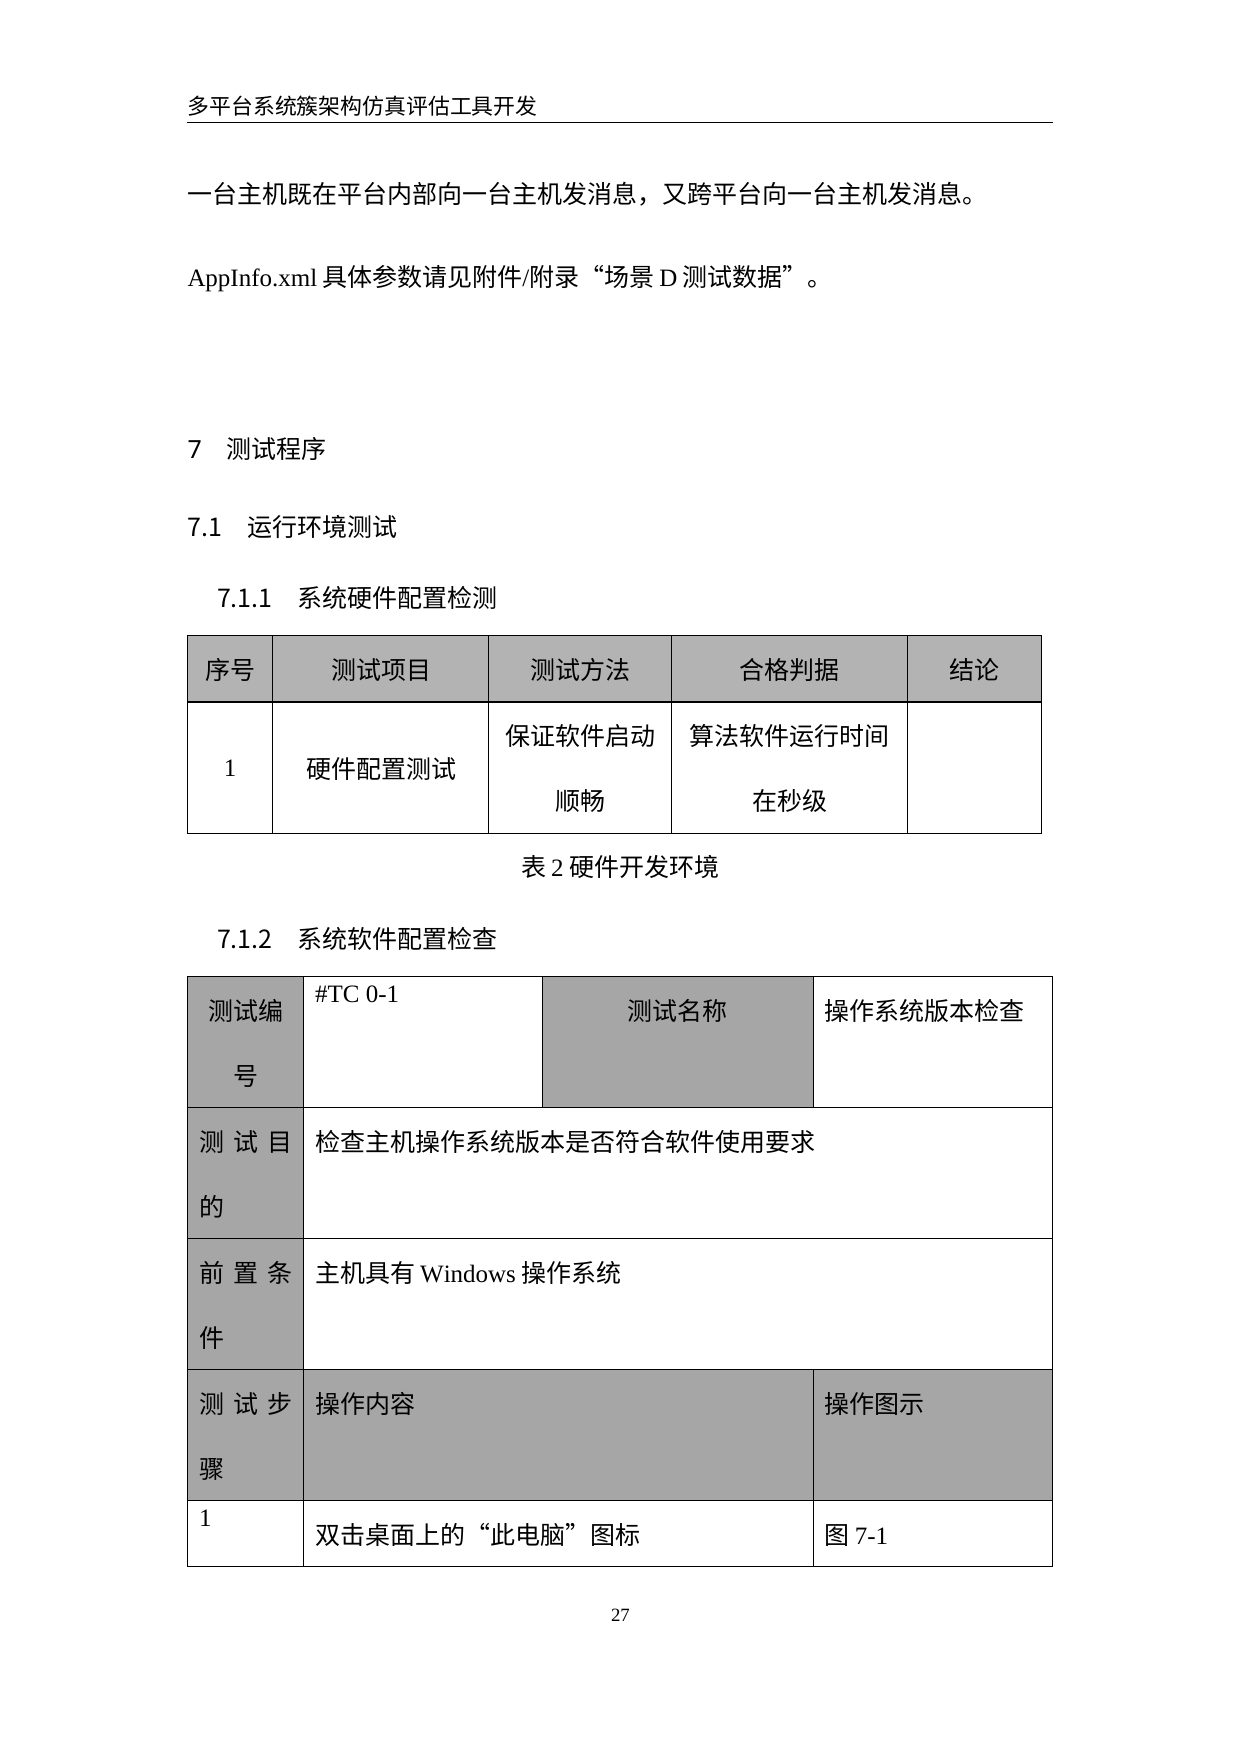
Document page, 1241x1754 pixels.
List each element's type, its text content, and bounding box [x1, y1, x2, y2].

table_header #TC 0-1 [304, 977, 542, 1107]
list 测试程序 [187, 415, 1053, 480]
table_header 测试编号 [188, 977, 303, 1107]
table_cell 检查主机操作系统版本是否符合软件使用要求 [304, 1108, 1052, 1238]
table_header 操作系统版本检查 [814, 977, 1052, 1107]
list 系统硬件配置检测 [217, 564, 1028, 629]
table_cell 双击桌面上的“此电脑”图标 [304, 1501, 813, 1566]
text AppInfo.xml具体参数请见附件/附录“场景D测试数据”。 [187, 243, 1053, 308]
table_cell 1 [188, 703, 272, 832]
table_header 测试项目 [273, 636, 488, 701]
table_header 序号 [188, 636, 272, 701]
table_cell 算法软件运行时间在秒级 [672, 703, 907, 832]
table_cell 测试目的 [188, 1108, 303, 1238]
text 表2 硬件开发环境 [187, 833, 1053, 898]
table_cell 操作内容 [304, 1370, 813, 1500]
table_header 结论 [908, 636, 1041, 701]
table_cell 前置条件 [188, 1239, 303, 1369]
table_header 测试名称 [543, 977, 813, 1107]
list 运行环境测试 [187, 493, 1053, 558]
text 一台主机既在平台内部向一台主机发消息，又跨平台向一台主机发消息。 [187, 160, 1053, 225]
table_cell 操作图示 [814, 1370, 1052, 1500]
table_cell 保证软件启动顺畅 [489, 703, 671, 832]
table_cell 硬件配置测试 [273, 703, 488, 832]
table_cell 图7-1 [814, 1501, 1052, 1566]
table_cell 主机具有Windows操作系统 [304, 1239, 1052, 1369]
list 系统软件配置检查 [217, 905, 1028, 970]
table_cell 1 [188, 1501, 303, 1566]
table_cell [908, 703, 1041, 832]
table_header 测试方法 [489, 636, 671, 701]
table_header 合格判据 [672, 636, 907, 701]
table_cell 测试步骤 [188, 1370, 303, 1500]
